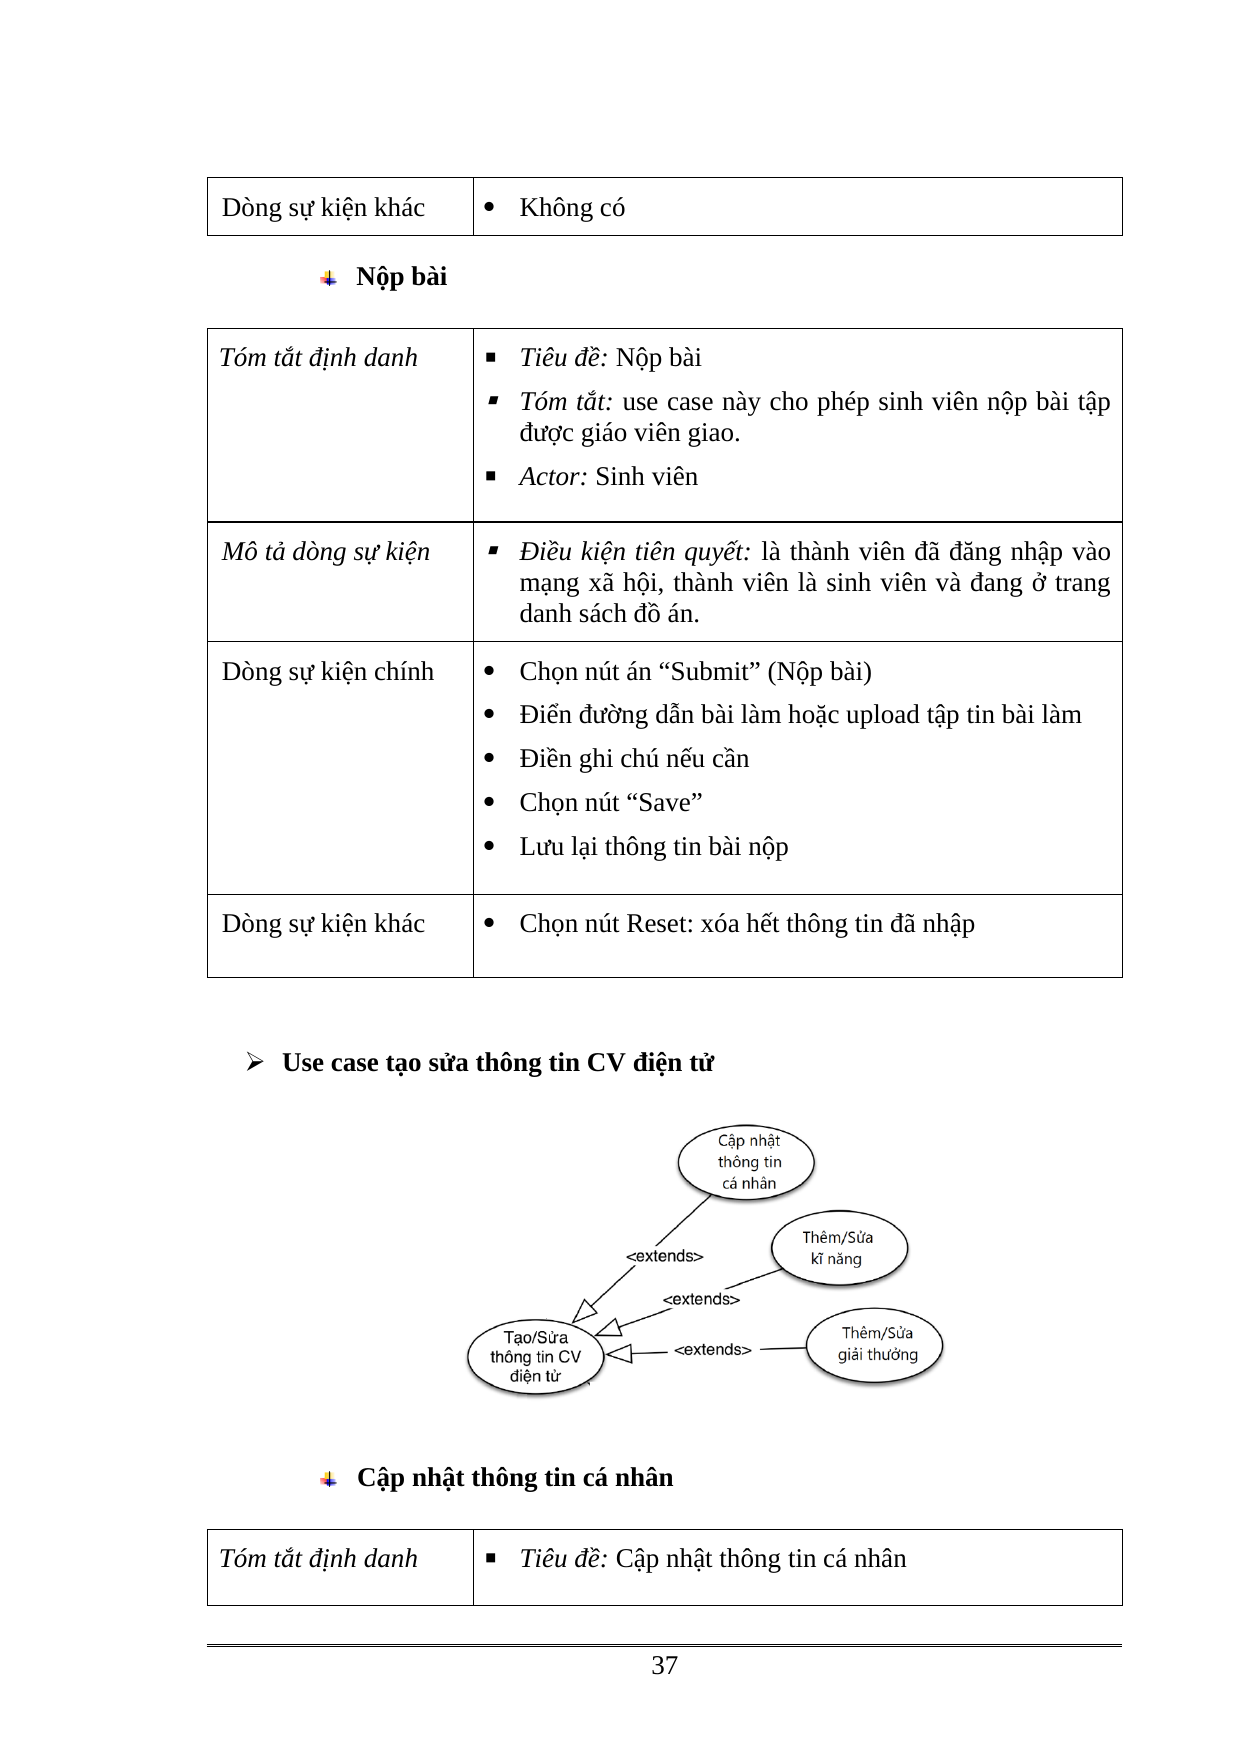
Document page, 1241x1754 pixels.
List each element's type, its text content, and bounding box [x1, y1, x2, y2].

table_cell Chọn nút Reset: xóa hết thông tin đã nhập [474, 895, 1122, 977]
list Use case tạo sửa thông tin CV điện tử [244, 1046, 1122, 1077]
picture [320, 269, 337, 286]
table_header Tóm tắt định danh [208, 329, 473, 521]
table_cell Dòng sự kiện khác [208, 895, 473, 977]
picture [320, 1470, 337, 1487]
table_header Tóm tắt định danh [208, 1530, 473, 1605]
table_cell Chọn nút án “Submit” (Nộp bài) Điển đường dẫn bài làm hoặc upload tập tin bài làm Điền ghi chú nếu cần Chọn nút “Save” Lưu lại thông tin bài nộp [474, 642, 1122, 894]
table_cell Dòng sự kiện chính [208, 642, 473, 894]
table_cell Không có [474, 178, 1122, 234]
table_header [474, 1530, 1122, 1605]
list Cập nhật thông tin cá nhân [319, 1461, 1122, 1492]
table_cell Điều kiện tiên quyết: là thành viên đã đăng nhập vào mạng xã hội, thành viên là sinh viên và đang ở trang danh sách đồ án. [474, 523, 1122, 641]
picture [450, 1081, 954, 1457]
table_header Tiêu đề: Nộp bài Tóm tắt: use case này cho phép sinh viên nộp bài tập được giáo viên giao. Actor: Sinh viên [474, 329, 1122, 521]
text Nộp bài [319, 261, 1122, 292]
table_cell Mô tả dòng sự kiện [208, 523, 473, 641]
table_cell Dòng sự kiện khác [208, 178, 473, 234]
